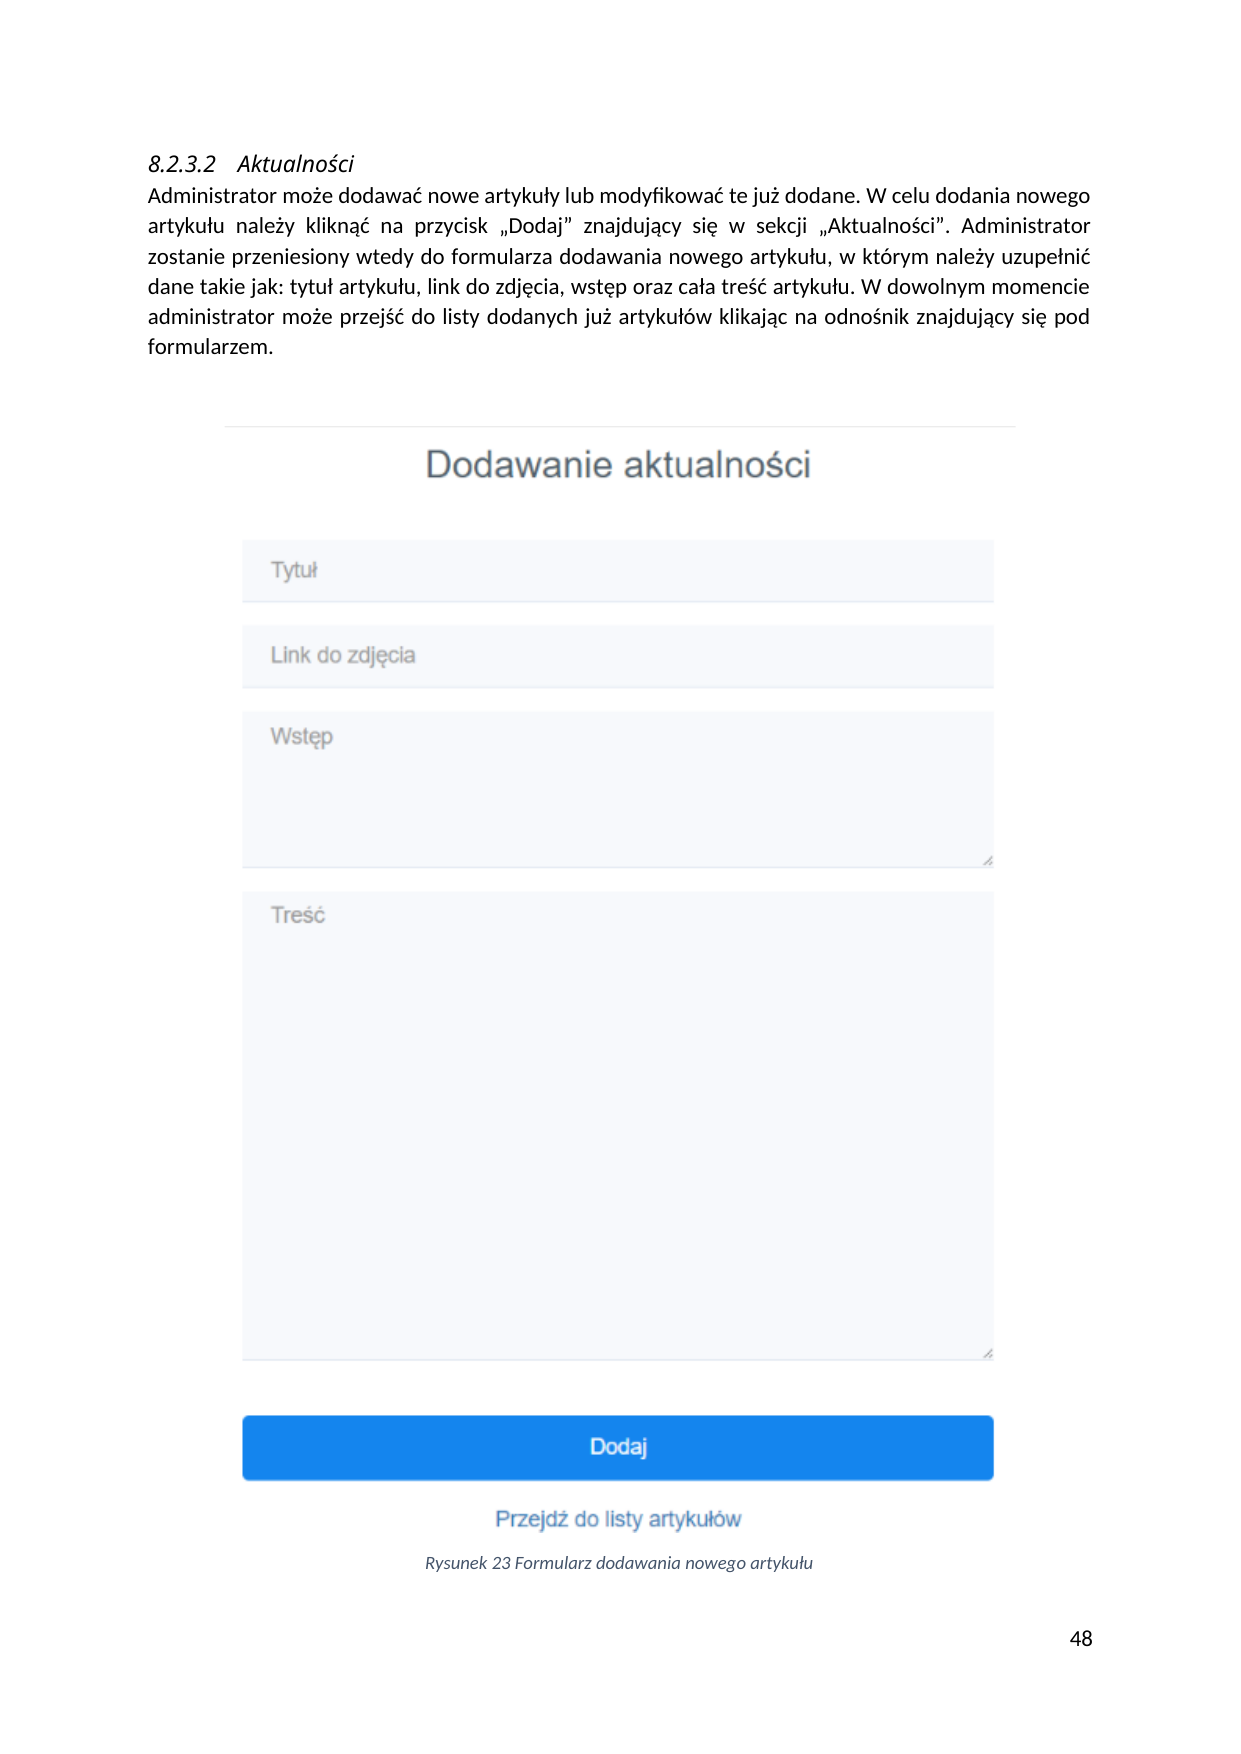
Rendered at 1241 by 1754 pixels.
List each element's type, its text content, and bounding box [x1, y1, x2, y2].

picture [224, 426, 1016, 1533]
text Administrator może dodawać nowe artykuły lub modyfikować te już dodane. W celu dodania nowego artykułu należy kliknąć na przycisk „Dodaj” znajdujący się w sekcji „Aktualności”. Administrator zostanie przeniesiony wtedy do formularza dodawania nowego artykułu, w którym należy uzupełnić dane takie jak: tytuł artykułu, link do zdjęcia, wstęp oraz cała treść artykułu. W dowolnym momencie administrator może przejść do listy dodanych już artykułów klikając na odnośnik znajdujący się pod formularzem. [148, 181, 1093, 360]
subtitle Aktualności [148, 148, 1093, 179]
text Rysunek 23 Formularz dodawania nowego artykułu [148, 1551, 1093, 1574]
